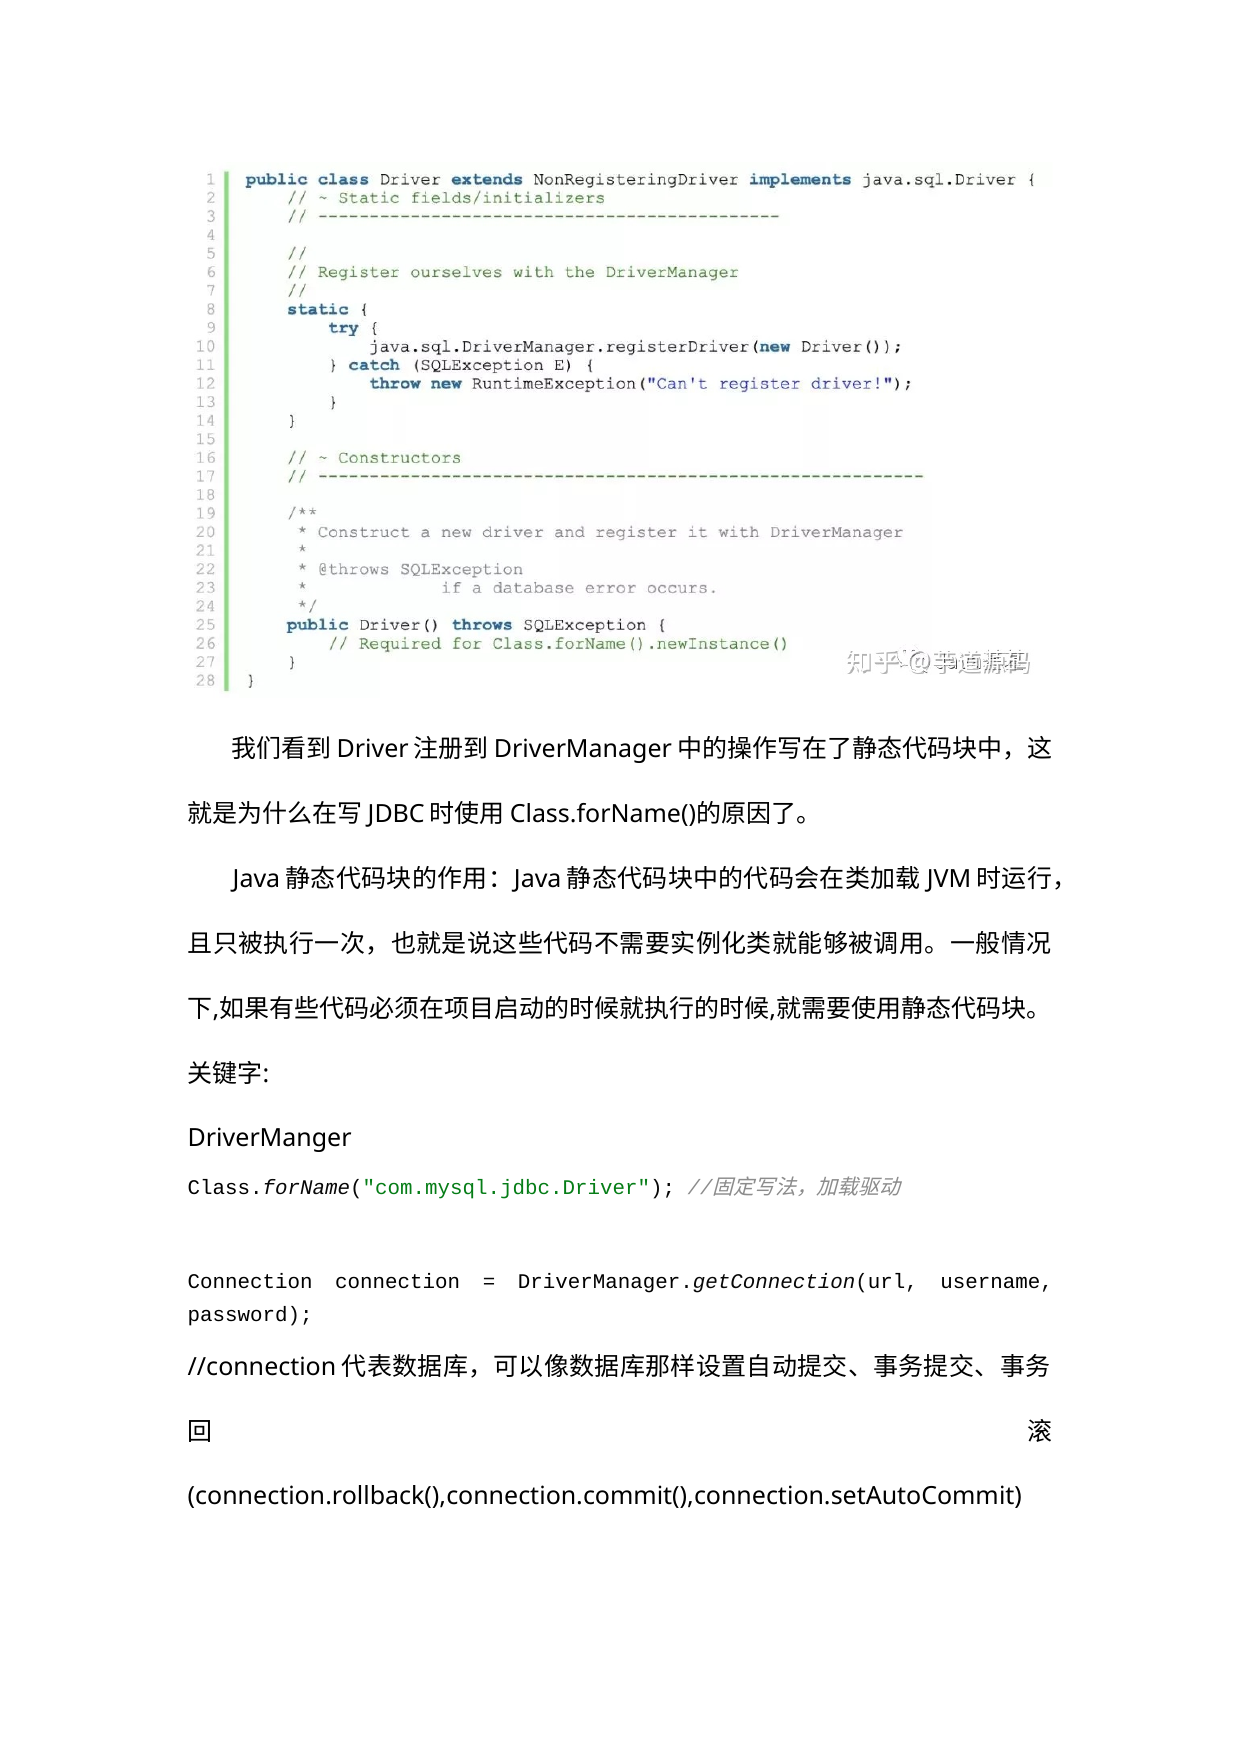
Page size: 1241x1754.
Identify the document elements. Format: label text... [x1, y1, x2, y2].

text DriverManger [187, 1104, 1053, 1169]
text Class.forName("com.mysql.jdbc.Driver"); //固定写法，加载驱动 [187, 1169, 1053, 1202]
text 关键字: [187, 1039, 1053, 1104]
text Connection connection = DriverManager.getConnection(url, username, password); [187, 1267, 1053, 1332]
picture [187, 162, 1053, 698]
text Java静态代码块的作用：Java静态代码块中的代码会在类加载JVM时运行，且只被执行一次，也就是说这些代码不需要实例化类就能够被调用。一般情况下,如果有些代码必须在项目启动的时候就执行的时候,就需要使用静态代码块。 [187, 844, 1053, 1039]
text //connection代表数据库，可以像数据库那样设置自动提交、事务提交、事务回滚(connection.rollback(),connection.commit(),connection.setAutoCommit) [187, 1332, 1053, 1527]
text 我们看到Driver注册到DriverManager中的操作写在了静态代码块中，这就是为什么在写JDBC时使用Class.forName()的原因了。 [187, 714, 1053, 844]
